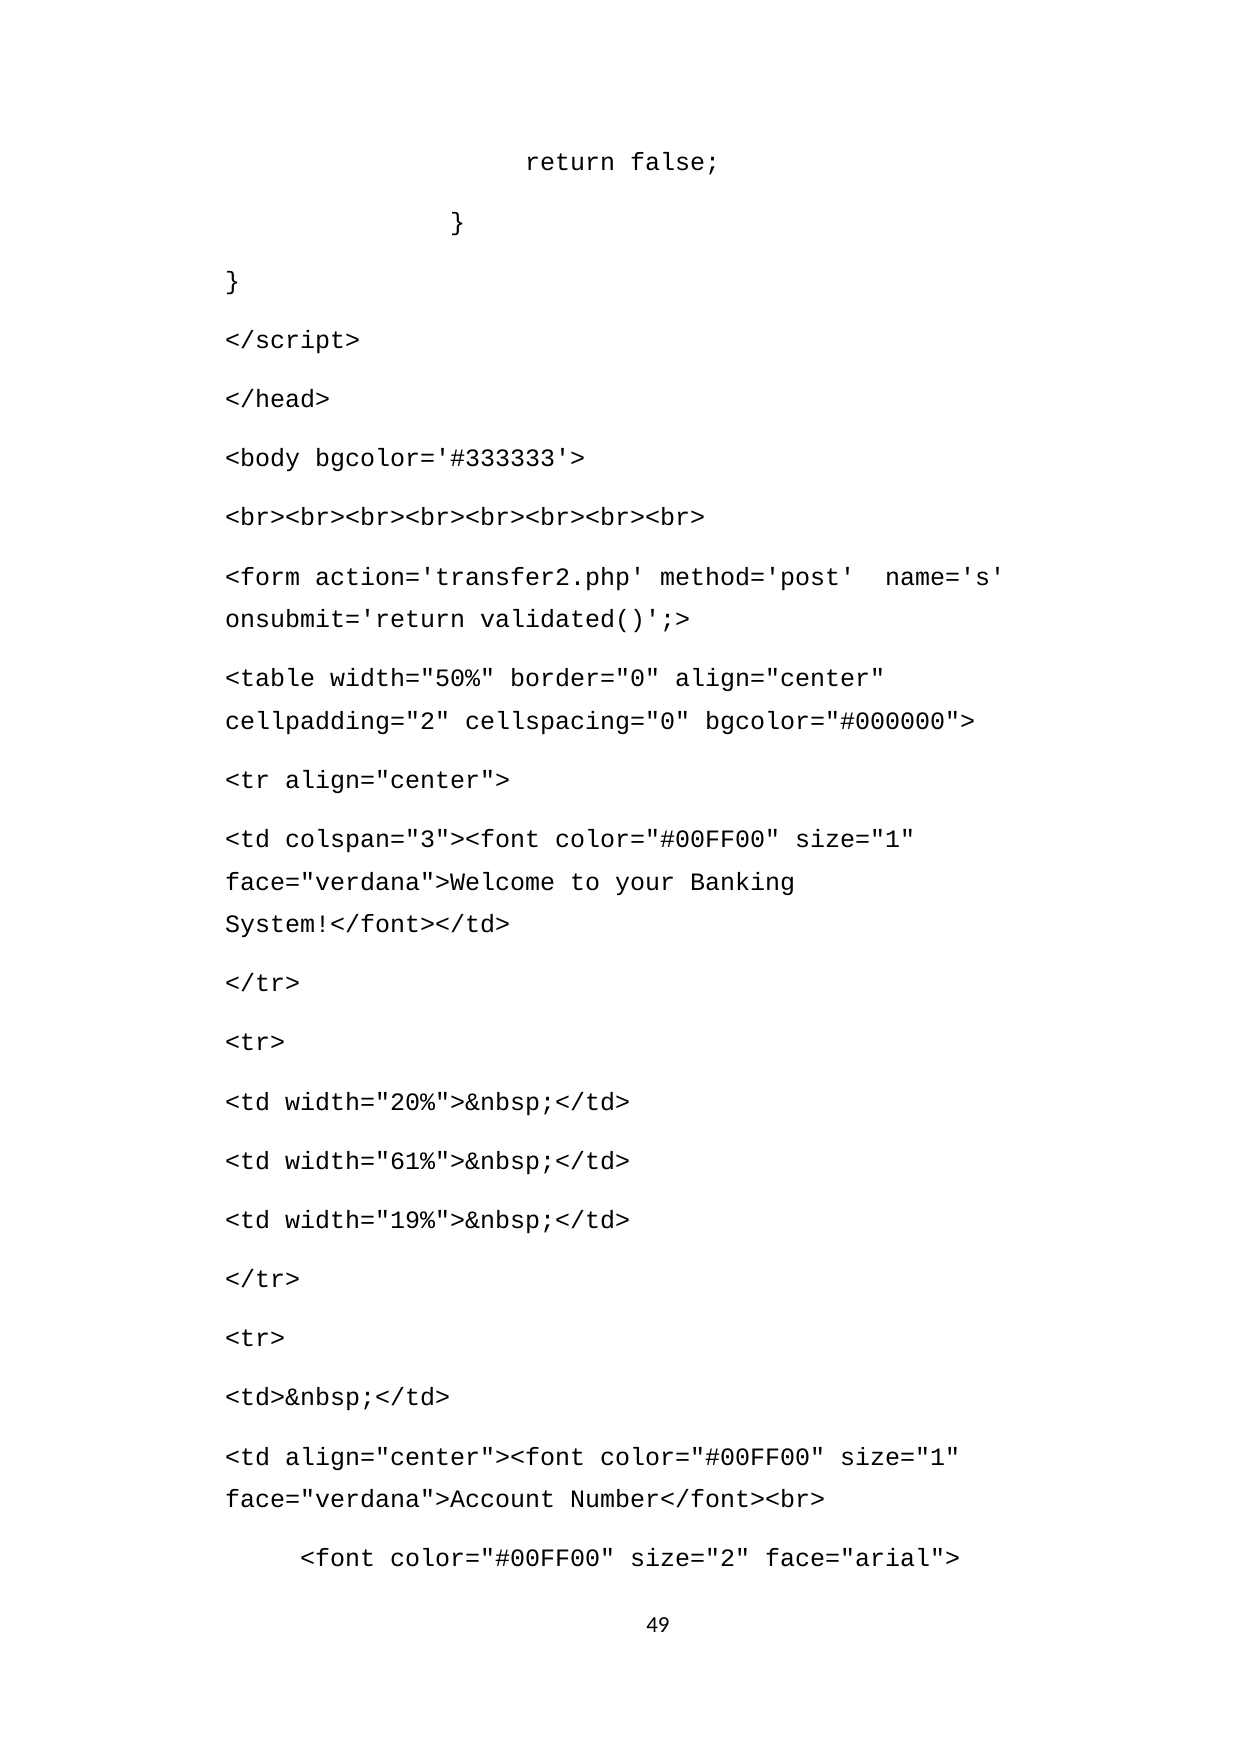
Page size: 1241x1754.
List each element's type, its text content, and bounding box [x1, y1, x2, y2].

text </tr> [225, 971, 1090, 999]
text <tr> [225, 1030, 1090, 1058]
text <tr align="center"> [225, 767, 1090, 796]
text </head> [225, 387, 1090, 415]
text <table width="50%" border="0" align="center" cellpadding="2" cellspacing="0" bgcolor="#000000"> [225, 666, 1090, 737]
text return false; [225, 150, 1090, 178]
text <td width="19%">&nbsp;</td> [225, 1207, 1090, 1236]
text <td>&nbsp;</td> [225, 1385, 1090, 1413]
text <td width="20%">&nbsp;</td> [225, 1089, 1090, 1117]
text <font color="#00FF00" size="2" face="arial"> [225, 1546, 1090, 1574]
text <body bgcolor='#333333'> [225, 446, 1090, 474]
text <br><br><br><br><br><br><br><br> [225, 505, 1090, 533]
text </script> [225, 327, 1090, 356]
text <tr> [225, 1326, 1090, 1354]
text <td align="center"><font color="#00FF00" size="1" face="verdana">Account Number</font><br> [225, 1444, 1090, 1515]
text <form action='transfer2.php' method='post' name='s' onsubmit='return validated()';> [225, 564, 1090, 635]
text </tr> [225, 1267, 1090, 1295]
text <td colspan="3"><font color="#00FF00" size="1" face="verdana">Welcome to your Banking System!</font></td> [225, 827, 1090, 940]
text } [225, 268, 1090, 297]
text <td width="61%">&nbsp;</td> [225, 1148, 1090, 1177]
text } [225, 209, 1090, 237]
